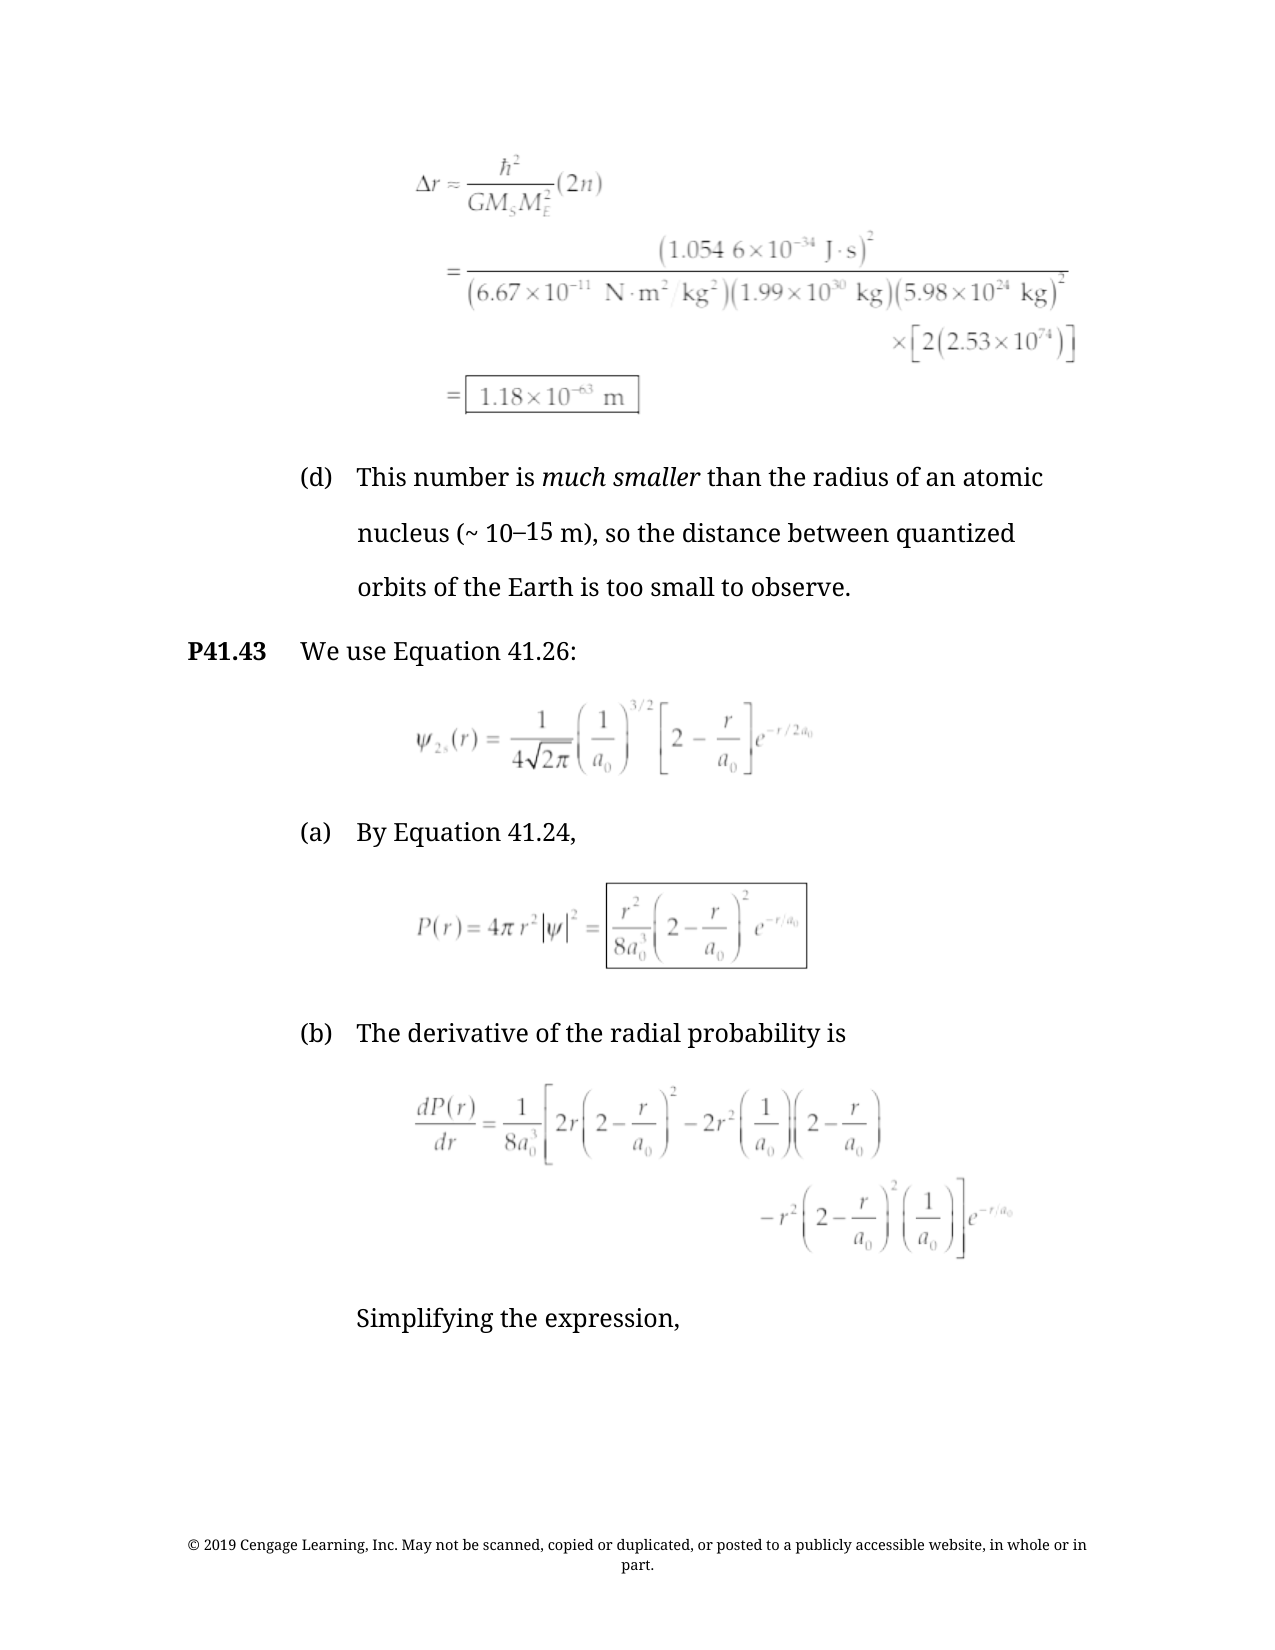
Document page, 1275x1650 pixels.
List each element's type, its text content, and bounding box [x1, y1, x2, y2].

text (b) The derivative of the radial probability is [187, 1016, 1087, 1050]
text (d) This number is much smaller than the radius of an atomic nucleus (~ 10–15 m), so the distance between quantized orbits of the Earth is too small to observe. [187, 459, 1087, 604]
text P41.43 We use Equation 41.26: [187, 633, 1087, 667]
text (a) By Equation 41.24, [300, 815, 1087, 849]
text Simplifying the expression, [187, 1301, 1087, 1335]
